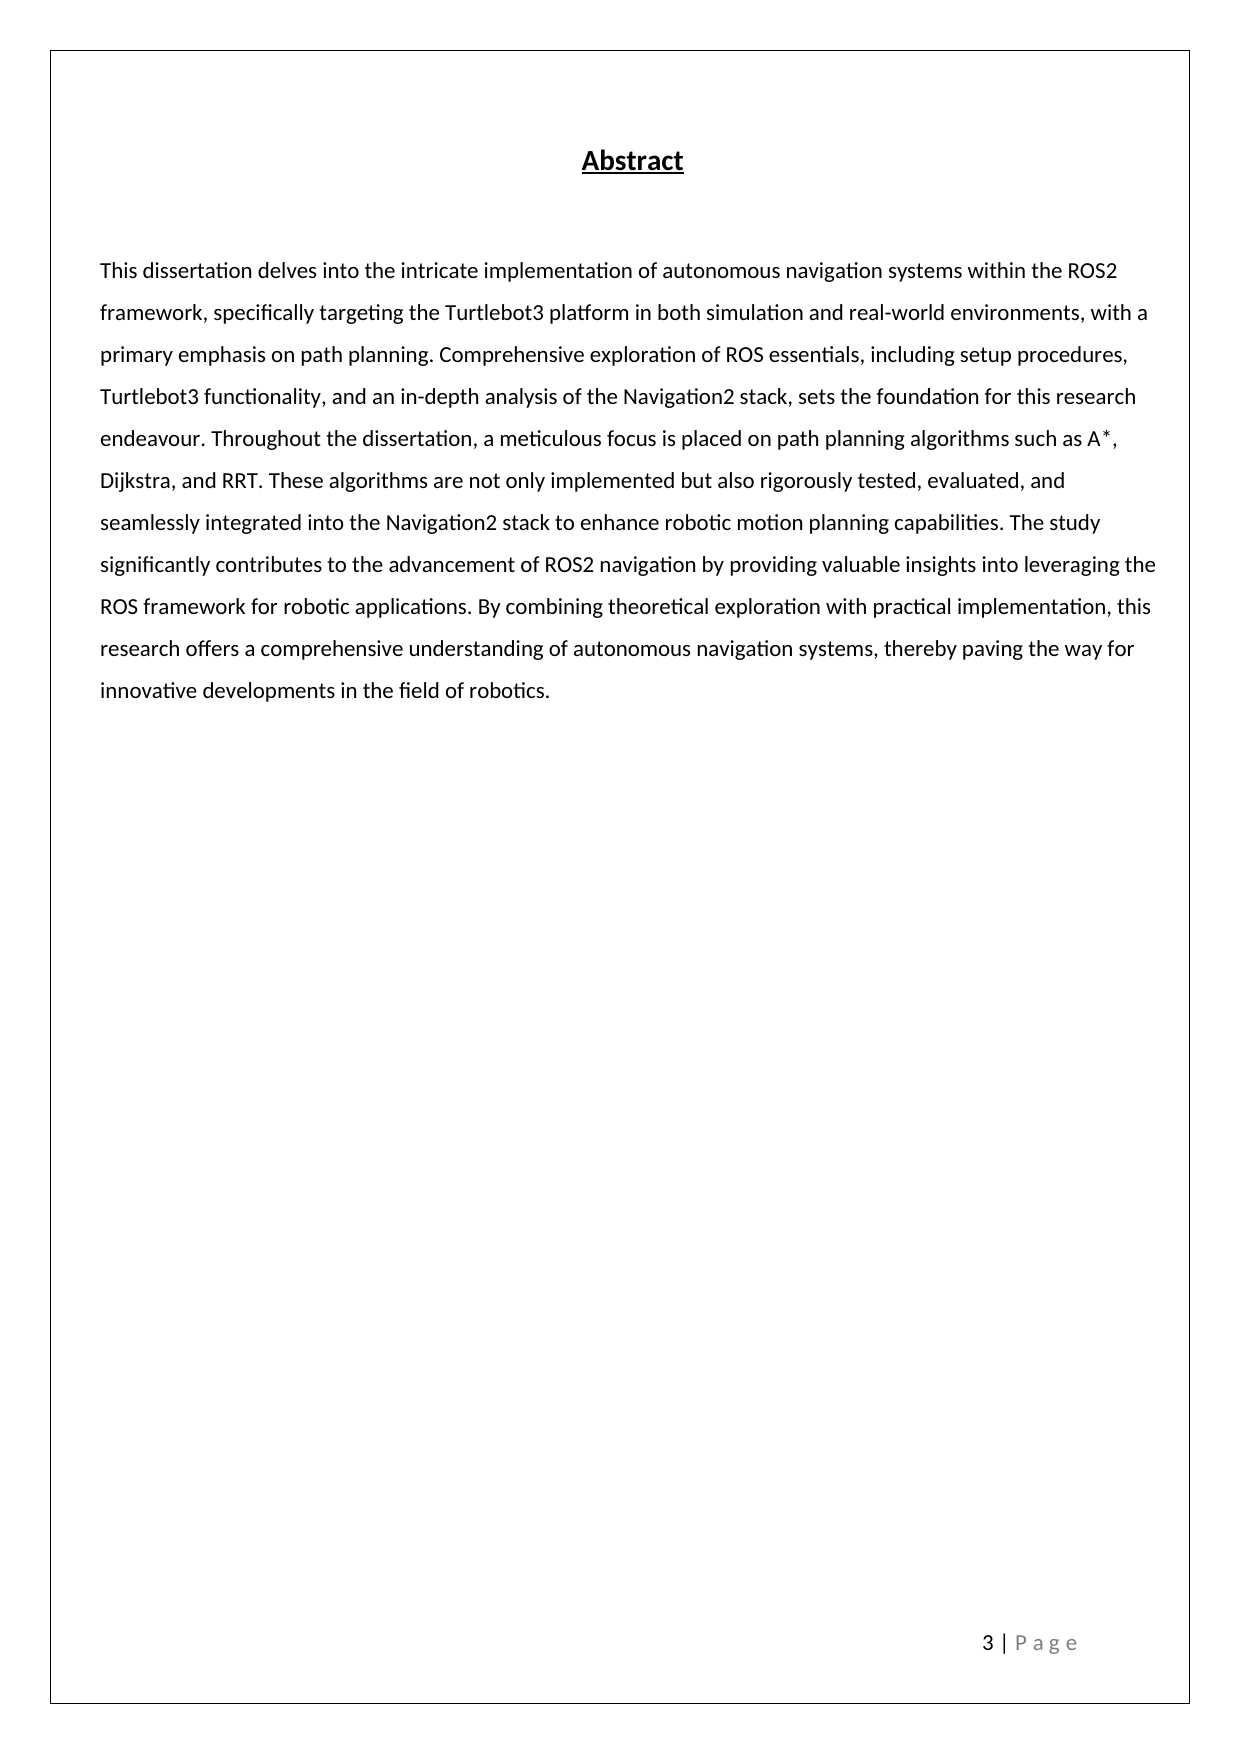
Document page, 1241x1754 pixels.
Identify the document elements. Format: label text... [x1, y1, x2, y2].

text Abstract [100, 142, 1165, 177]
text This dissertation delves into the intricate implementation of autonomous navigation systems within the ROS2 framework, specifically targeting the Turtlebot3 platform in both simulation and real-world environments, with a primary emphasis on path planning. Comprehensive exploration of ROS essentials, including setup procedures, Turtlebot3 functionality, and an in-depth analysis of the Navigation2 stack, sets the foundation for this research endeavour. Throughout the dissertation, a meticulous focus is placed on path planning algorithms such as A*, Dijkstra, and RRT. These algorithms are not only implemented but also rigorously tested, evaluated, and seamlessly integrated into the Navigation2 stack to enhance robotic motion planning capabilities. The study significantly contributes to the advancement of ROS2 navigation by providing valuable insights into leveraging the ROS framework for robotic applications. By combining theoretical exploration with practical implementation, this research offers a comprehensive understanding of autonomous navigation systems, thereby paving the way for innovative developments in the field of robotics. [100, 256, 1165, 704]
